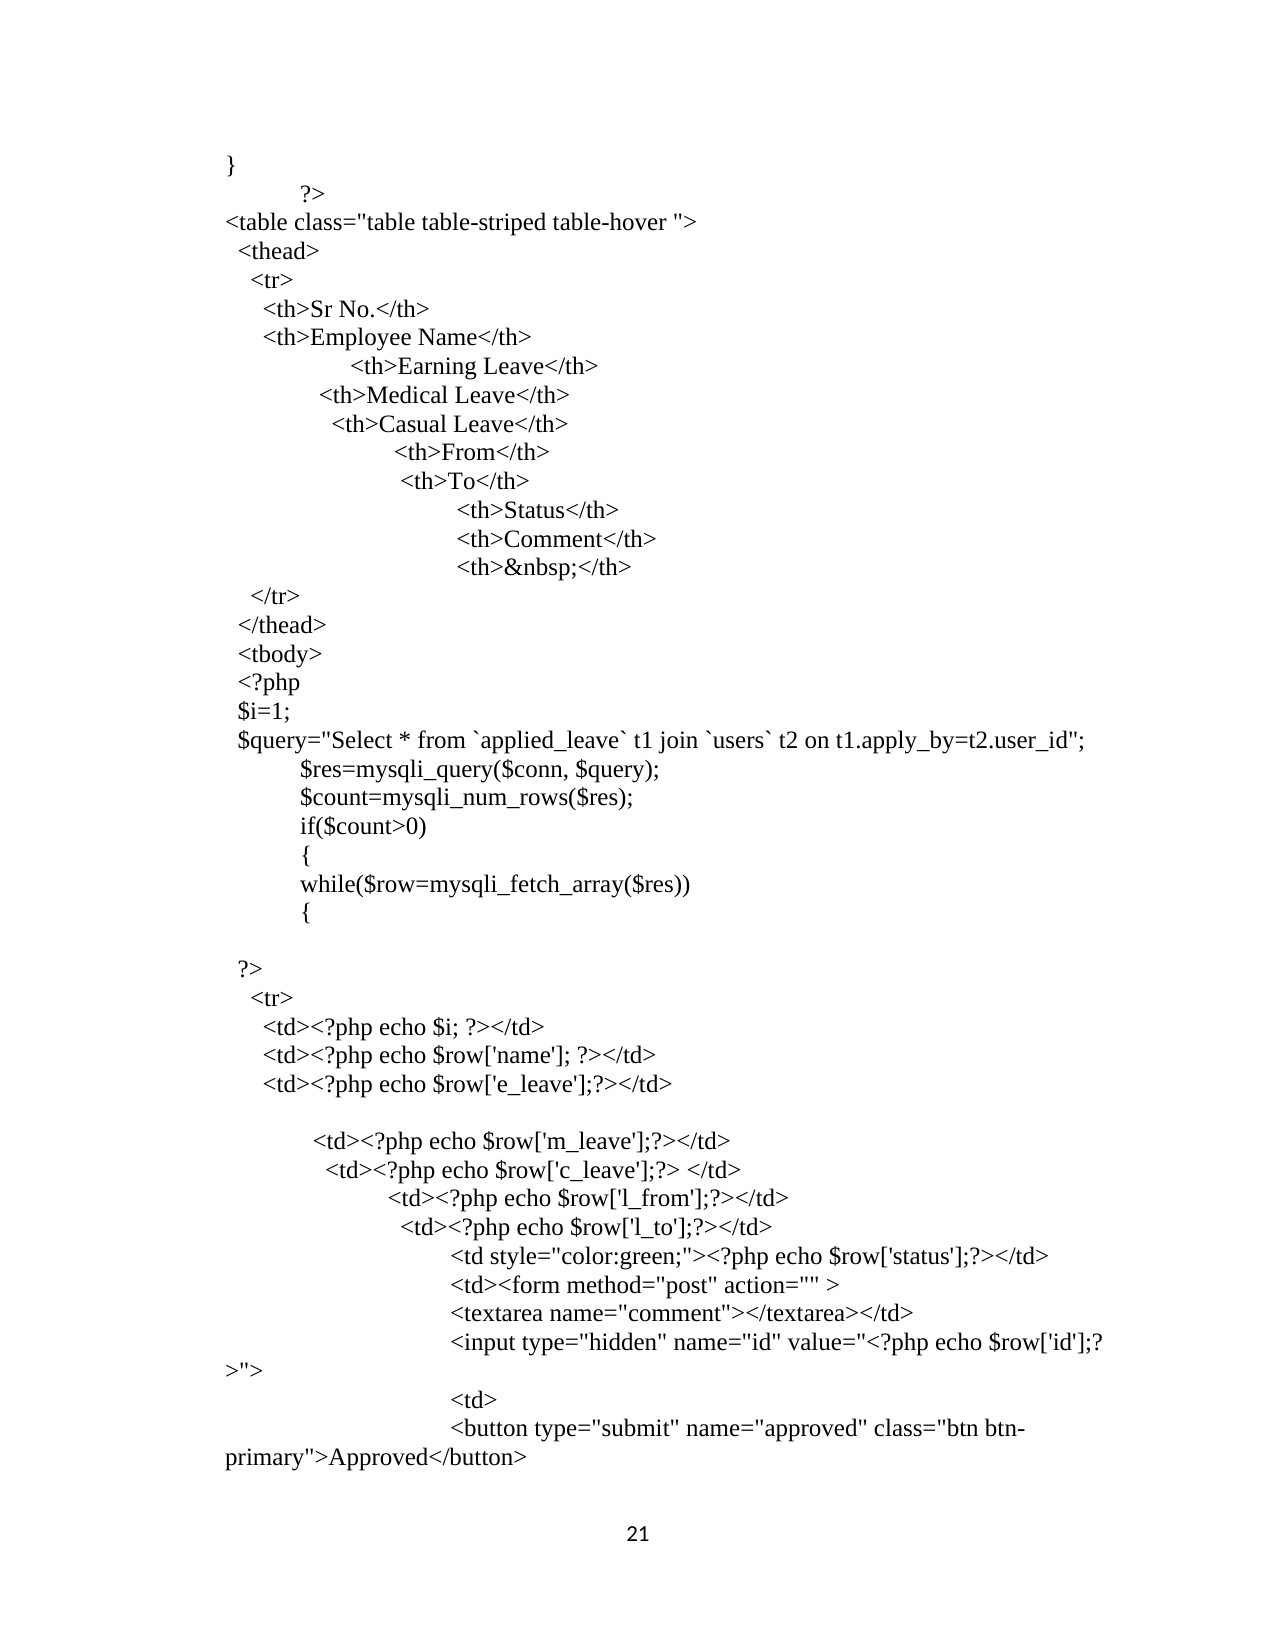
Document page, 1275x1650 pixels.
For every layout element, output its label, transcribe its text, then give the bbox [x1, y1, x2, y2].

list $i=1; [225, 696, 1125, 725]
list while($row=mysqli_fetch_array($res)) [225, 869, 1125, 897]
list <th>To</th> [225, 466, 1125, 495]
list <th>Earning Leave</th> [225, 351, 1125, 380]
list <tr> [225, 265, 1125, 294]
list <th>Status</th> [225, 495, 1125, 524]
list { [225, 840, 1125, 869]
list <th>&nbsp;</th> [225, 552, 1125, 581]
list <td> [225, 1385, 1125, 1413]
list <td><?php echo $row['c_leave'];?> </td> [225, 1155, 1125, 1183]
list <td><?php echo $row['e_leave'];?></td> [225, 1069, 1125, 1098]
list <th>Medical Leave</th> [225, 380, 1125, 409]
list </tr> [225, 581, 1125, 610]
list <?php [225, 667, 1125, 696]
list <input type="hidden" name="id" value="<?php echo $row['id'];?>"> [225, 1327, 1125, 1385]
list <table class="table table-striped table-hover "> [225, 207, 1125, 236]
list <td><?php echo $row['name']; ?></td> [225, 1041, 1125, 1069]
list <td><?php echo $row['m_leave'];?></td> [225, 1126, 1125, 1155]
list <td><?php echo $row['l_to'];?></td> [225, 1212, 1125, 1241]
list <th>From</th> [225, 437, 1125, 466]
list ?> [225, 179, 1125, 207]
list <th>Sr No.</th> [225, 294, 1125, 322]
list <tbody> [225, 639, 1125, 667]
list ?> [225, 954, 1125, 983]
list $res=mysqli_query($conn, $query); [225, 754, 1125, 782]
list $query="Select * from `applied_leave` t1 join `users` t2 on t1.apply_by=t2.user_id"; [225, 725, 1125, 754]
list <th>Casual Leave</th> [225, 409, 1125, 437]
list <tr> [225, 983, 1125, 1012]
list $count=mysqli_num_rows($res); [225, 782, 1125, 811]
list <button type="submit" name="approved" class="btn btn-primary">Approved</button> [225, 1413, 1125, 1471]
list <td style="color:green;"><?php echo $row['status'];?></td> [225, 1241, 1125, 1270]
list { [225, 897, 1125, 926]
list <td><?php echo $row['l_from'];?></td> [225, 1183, 1125, 1212]
list <thead> [225, 236, 1125, 265]
list } [225, 150, 1125, 179]
list <textarea name="comment"></textarea></td> [225, 1298, 1125, 1327]
list <th>Employee Name</th> [225, 322, 1125, 351]
list <td><?php echo $i; ?></td> [225, 1012, 1125, 1041]
list <td><form method="post" action="" > [225, 1270, 1125, 1298]
list </thead> [225, 610, 1125, 639]
list <th>Comment</th> [225, 524, 1125, 552]
list if($count>0) [225, 811, 1125, 840]
